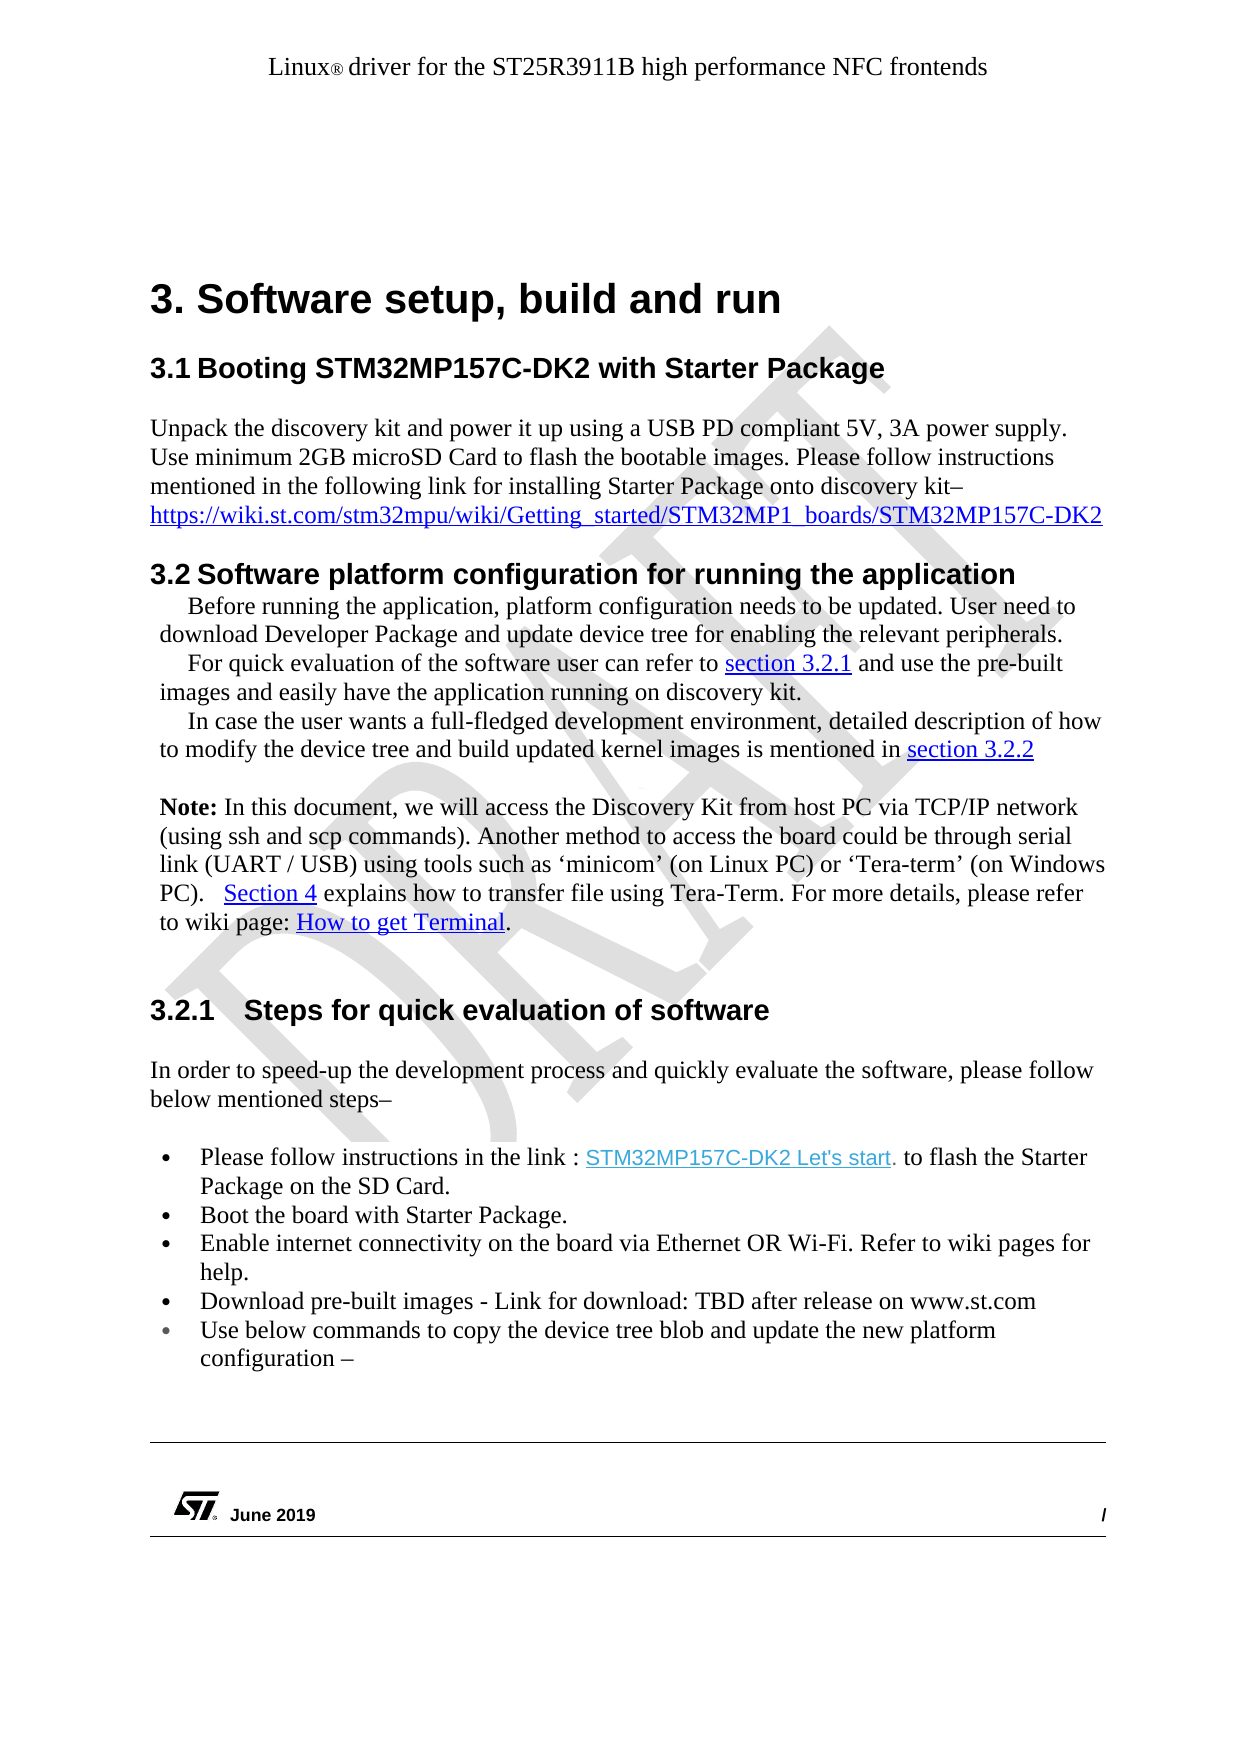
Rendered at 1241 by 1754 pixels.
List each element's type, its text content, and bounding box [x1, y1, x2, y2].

list Download pre-built images - Link for download: TBD after release on www.st.com [162, 1286, 1106, 1315]
subtitle Software setup, build and run [150, 274, 1106, 322]
subtitle Steps for quick evaluation of software [150, 993, 1106, 1027]
list Boot the board with Starter Package. [162, 1200, 1106, 1228]
text Unpack the discovery kit and power it up using a USB PD compliant 5V, 3A power supply. Use minimum 2GB microSD Card to flash the bootable images. Please follow instructions mentioned in the following link for installing Starter Package onto discovery kit– [150, 413, 1106, 500]
list Please follow instructions in the link : STM32MP157C-DK2 Let's start. to flash the Starter Package on the SD Card. [162, 1142, 1106, 1200]
subtitle Booting STM32MP157C-DK2 with Starter Package [150, 351, 1106, 385]
text https://wiki.st.com/stm32mpu/wiki/Getting_started/STM32MP1_boards/STM32MP157C-DK2 [150, 500, 1106, 528]
text In order to speed-up the development process and quickly evaluate the software, please follow below mentioned steps– [150, 1056, 1106, 1113]
subtitle Software platform configuration for running the application [150, 557, 1106, 591]
text Note: In this document, we will access the Discovery Kit from host PC via TCP/IP network (using ssh and scp commands). Another method to access the board could be through serial link (UART / USB) using tools such as ‘minicom’ (on Linux PC) or ‘Tera-term’ (on Windows PC). Section 4 explains how to transfer file using Tera-Term. For more details, please refer to wiki page: How to get Terminal. [159, 792, 1106, 936]
picture [170, 1490, 220, 1521]
list Use below commands to copy the device tree blob and update the new platform configuration – [162, 1315, 1106, 1372]
list Enable internet connectivity on the board via Ethernet OR Wi-Fi. Refer to wiki pages for help. [162, 1228, 1106, 1286]
text For quick evaluation of the software user can refer to section 3.2.1 and use the pre-built images and easily have the application running on discovery kit. [159, 648, 1106, 706]
text In case the user wants a full-fledged development environment, detailed description of how to modify the device tree and build updated kernel images is mentioned in section 3.2.2 [159, 706, 1106, 763]
text Before running the application, platform configuration needs to be updated. User need to download Developer Package and update device tree for enabling the relevant peripherals. [159, 591, 1106, 648]
